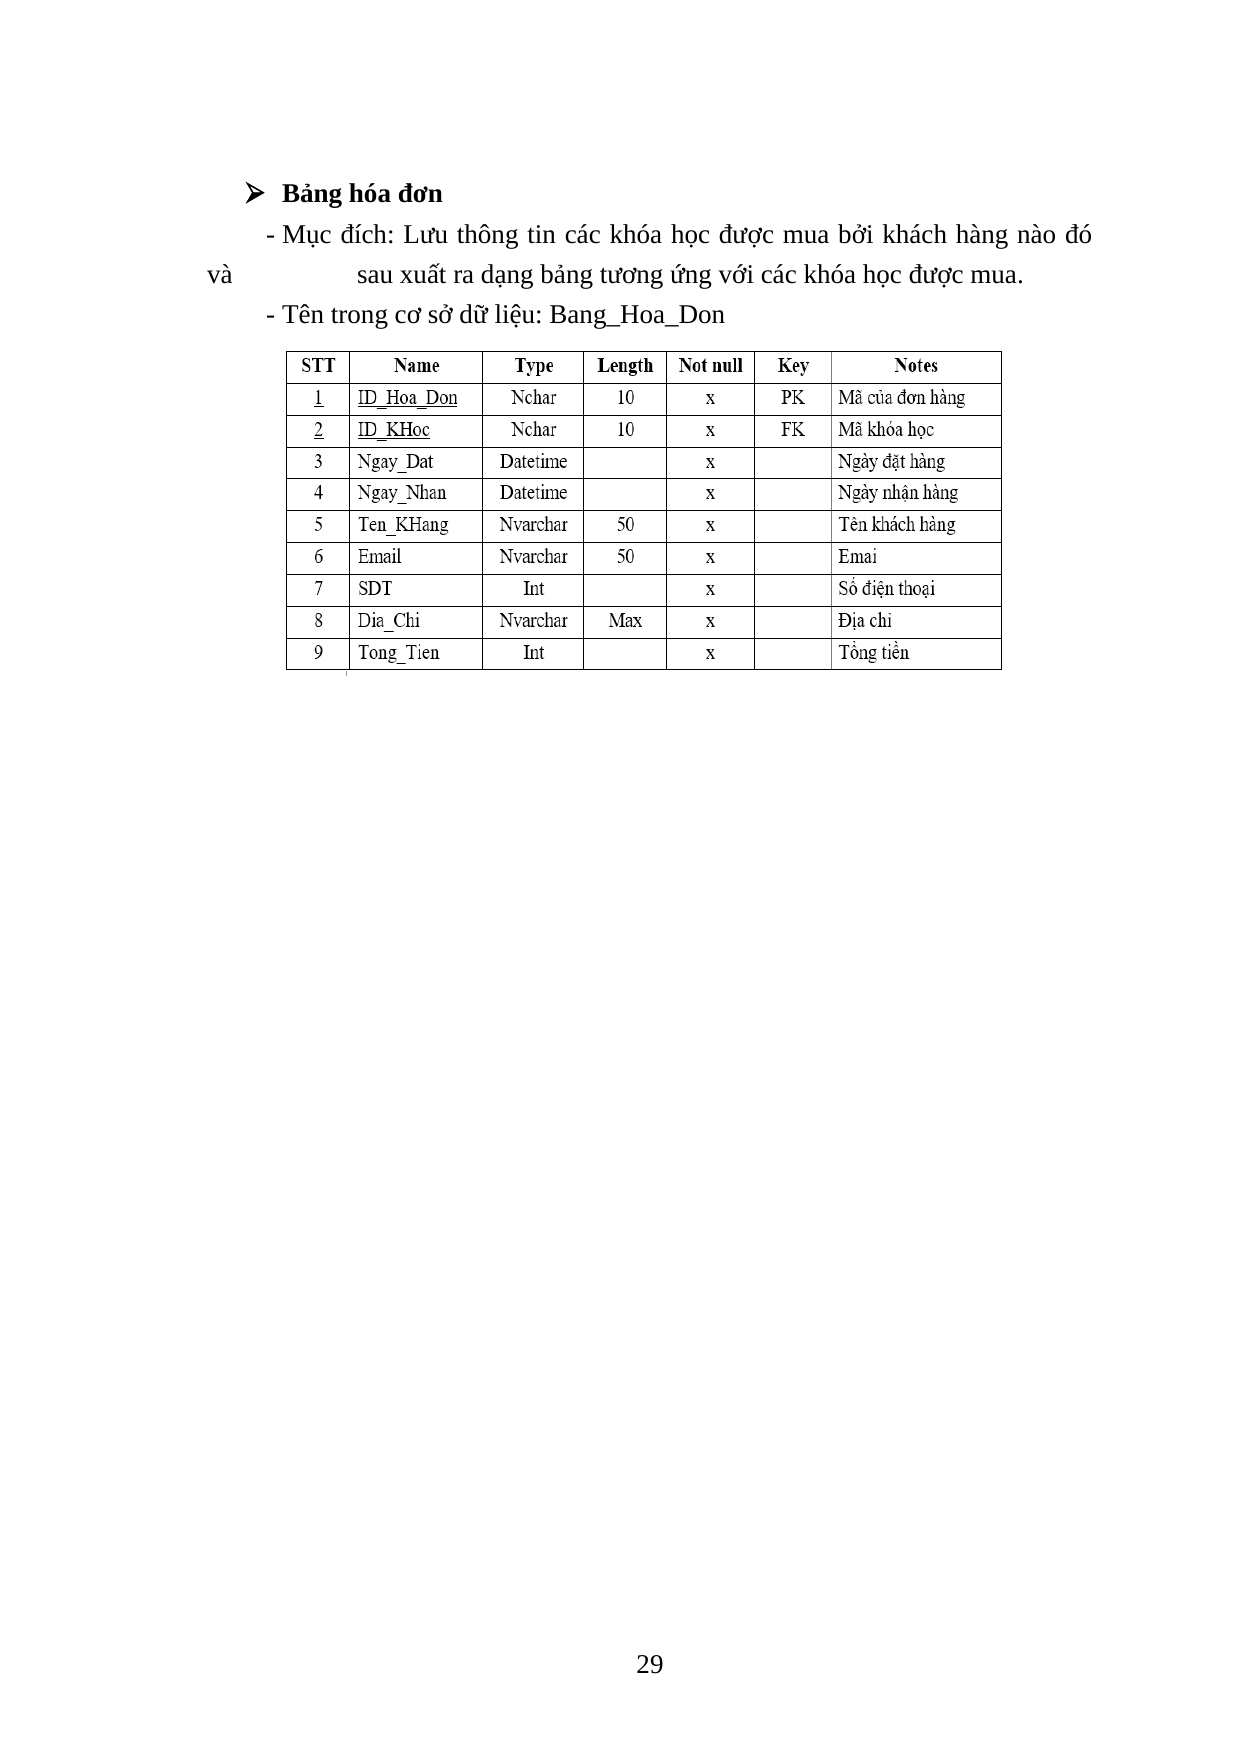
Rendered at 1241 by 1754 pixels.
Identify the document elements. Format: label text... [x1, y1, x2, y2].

list Tên trong cơ sở dữ liệu: Bang_Hoa_Don [207, 299, 1092, 330]
list Bảng hóa đơn [244, 177, 1092, 208]
list Mục đích: Lưu thông tin các khóa học được mua bởi khách hàng nào đó và sau xuất ra dạng bảng tương ứng với các khóa học được mua. [207, 218, 1092, 289]
picture [280, 346, 1008, 676]
